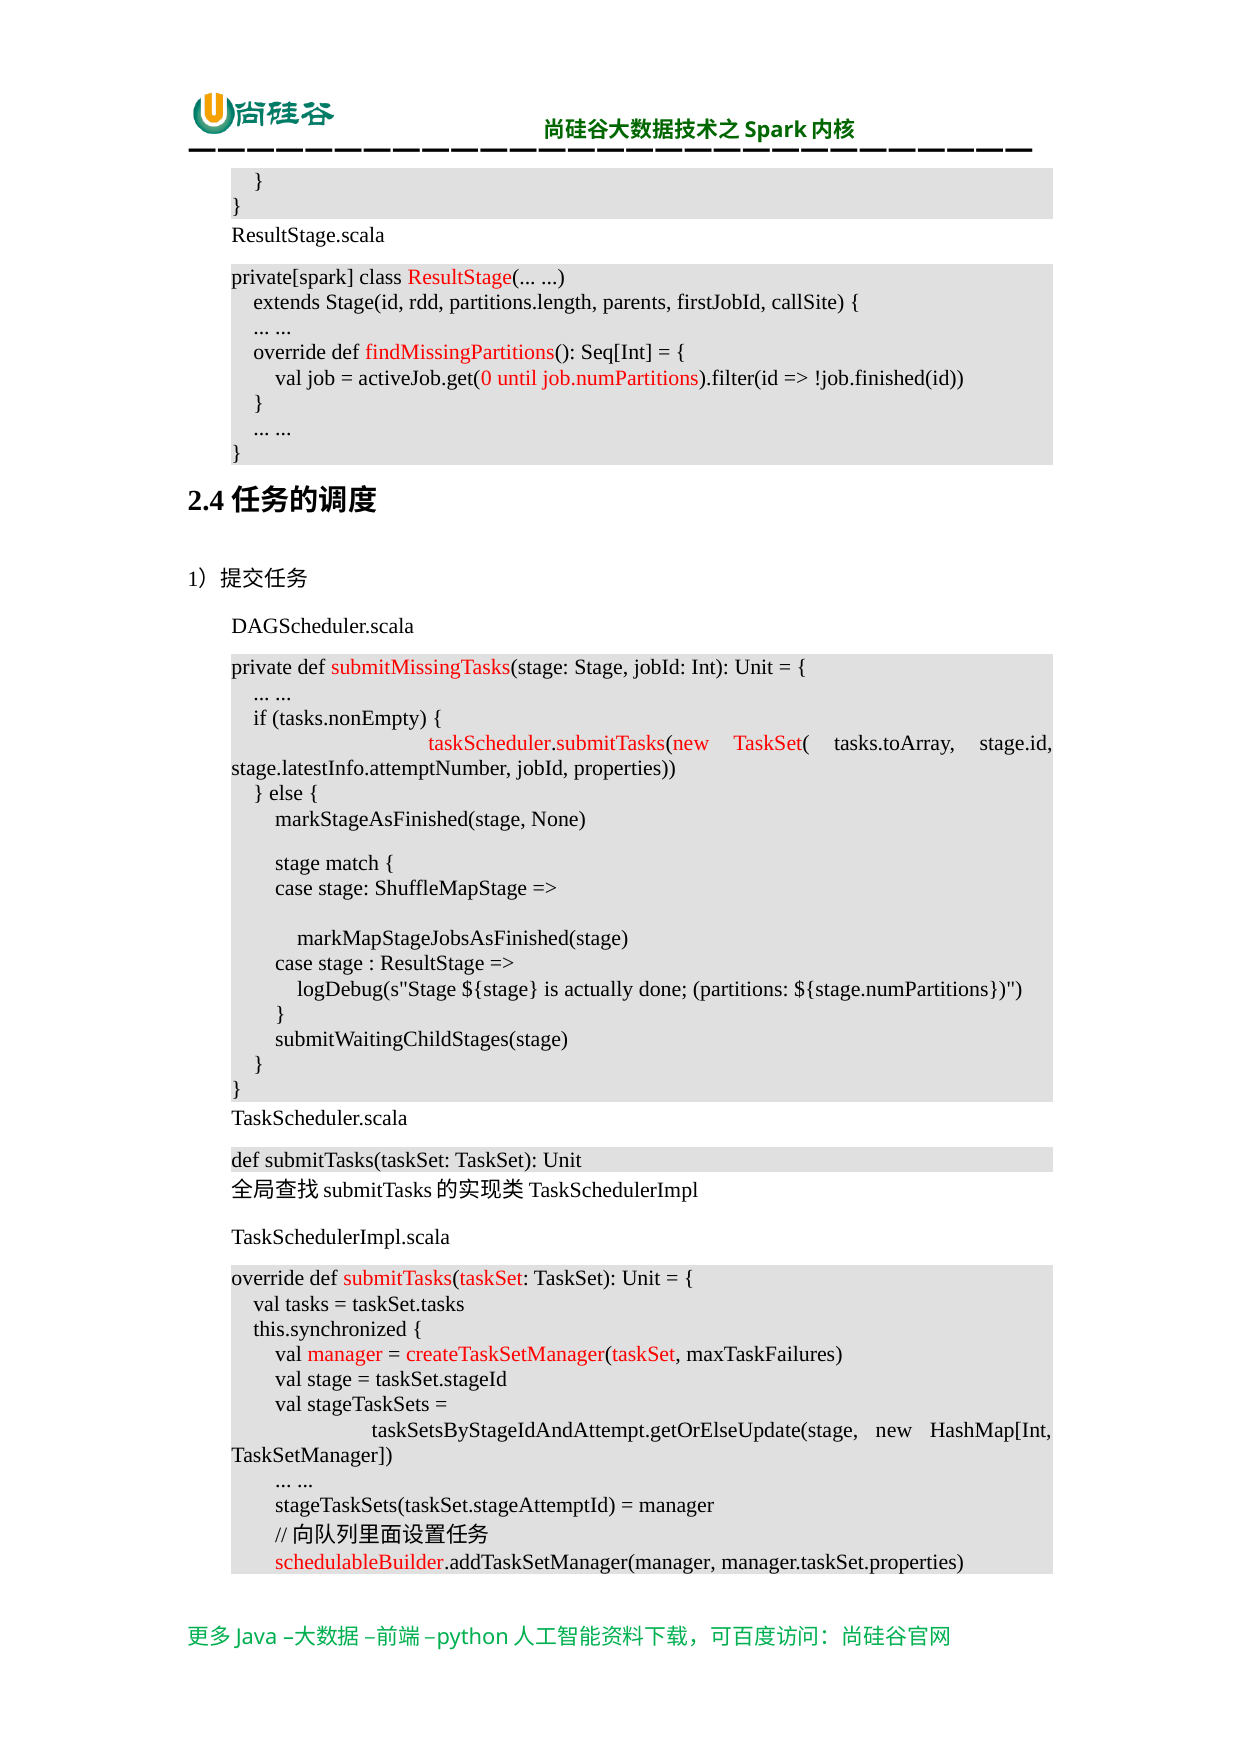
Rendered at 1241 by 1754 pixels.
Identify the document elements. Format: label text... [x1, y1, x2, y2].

text } [231, 168, 1053, 193]
text ... ... [231, 415, 1053, 440]
text case stage: ShuffleMapStage => [231, 875, 1053, 900]
text val stage = taskSet.stageId [231, 1366, 1053, 1391]
text schedulableBuilder.addTaskSetManager(manager, manager.taskSet.properties) [231, 1549, 1053, 1574]
text markMapStageJobsAsFinished(stage) [231, 925, 1053, 950]
text case stage : ResultStage => [231, 950, 1053, 976]
text val job = activeJob.get(0 until job.numPartitions).filter(id => !job.finished(id)) [231, 364, 1053, 390]
text ... ... [231, 314, 1053, 339]
text } [231, 440, 1053, 465]
text DAGScheduler.scala [187, 609, 1053, 642]
text } else { [231, 780, 1053, 806]
text // 向队列里面设置任务 [231, 1517, 1053, 1549]
text 全局查找submitTasks的实现类TaskSchedulerImpl [187, 1172, 1053, 1204]
text if (tasks.nonEmpty) { [231, 705, 1053, 730]
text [231, 339, 1053, 364]
text ... ... [231, 1467, 1053, 1492]
picture [187, 88, 338, 138]
text private def submitMissingTasks(stage: Stage, jobId: Int): Unit = { [231, 654, 1053, 679]
text TaskSchedulerImpl.scala [187, 1220, 1053, 1253]
text 1）提交任务 [187, 561, 1053, 593]
text } [231, 1051, 1053, 1076]
text extends Stage(id, rdd, partitions.length, parents, firstJobId, callSite) { [231, 289, 1053, 314]
text private[spark] class ResultStage(... ...) [231, 264, 1053, 289]
text stageTaskSets(taskSet.stageAttemptId) = manager [231, 1492, 1053, 1517]
text taskSetsByStageIdAndAttempt.getOrElseUpdate(stage, new HashMap[Int, TaskSetManager]) [231, 1417, 1053, 1467]
text override def submitTasks(taskSet: TaskSet): Unit = { [231, 1265, 1053, 1291]
text ResultStage.scala [187, 219, 1053, 251]
text } [231, 193, 1053, 219]
text } [231, 1076, 1053, 1102]
text logDebug(s"Stage ${stage} is actually done; (partitions: ${stage.numPartitions})") [231, 976, 1053, 1001]
text val tasks = taskSet.tasks [231, 1291, 1053, 1316]
text } [231, 390, 1053, 415]
text TaskScheduler.scala [187, 1102, 1053, 1134]
text this.synchronized { [231, 1316, 1053, 1341]
text markStageAsFinished(stage, None) [231, 806, 1053, 831]
text stage match { [231, 849, 1053, 875]
subtitle 2.4 任务的调度 [187, 465, 1053, 530]
text submitWaitingChildStages(stage) [231, 1026, 1053, 1051]
text val manager = createTaskSetManager(taskSet, maxTaskFailures) [231, 1341, 1053, 1366]
text val stageTaskSets = [231, 1391, 1053, 1417]
text def submitTasks(taskSet: TaskSet): Unit [231, 1147, 1053, 1172]
text taskScheduler.submitTasks(new TaskSet( tasks.toArray, stage.id, stage.latestInfo.attemptNumber, jobId, properties)) [231, 730, 1053, 780]
text } [231, 1001, 1053, 1026]
text ... ... [231, 679, 1053, 705]
